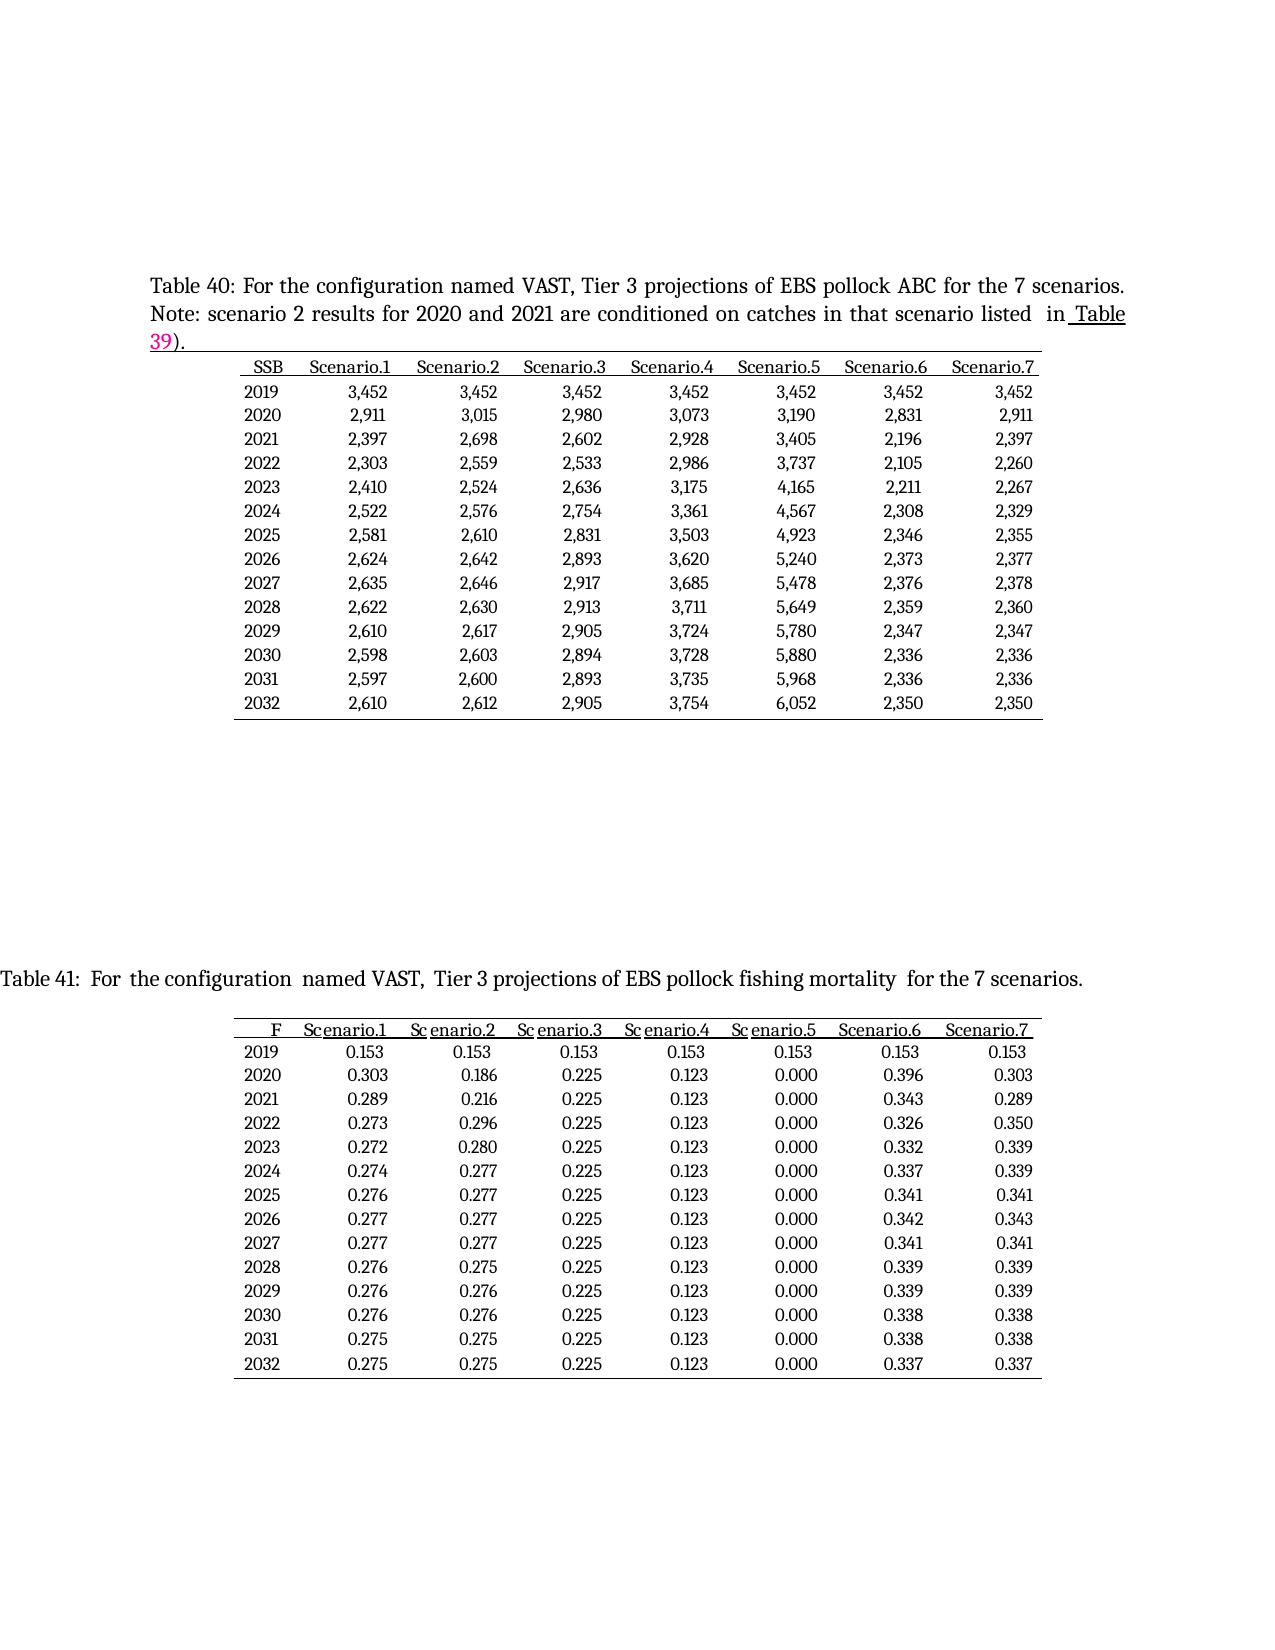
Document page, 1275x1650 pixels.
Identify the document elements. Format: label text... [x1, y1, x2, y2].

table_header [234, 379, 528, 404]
text Table 40: For the configuration named VAST, Tier 3 projections of EBS pollock ABC for the 7 scenarios. Note: scenario 2 results for 2020 and 2021 are conditioned on catches in that scenario listed in Table 39). [150, 273, 1126, 355]
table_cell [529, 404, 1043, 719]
text SSB Scenario.1 Scenario.2 Scenario.3 Scenario.4 Scenario.5 Scenario.6 Scenario.7 [0, 357, 1275, 379]
text Table 41: For the configuration named VAST, Tier 3 projections of EBS pollock fishing mortality for the 7 scenarios. [0, 966, 1125, 992]
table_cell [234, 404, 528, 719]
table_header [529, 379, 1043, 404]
